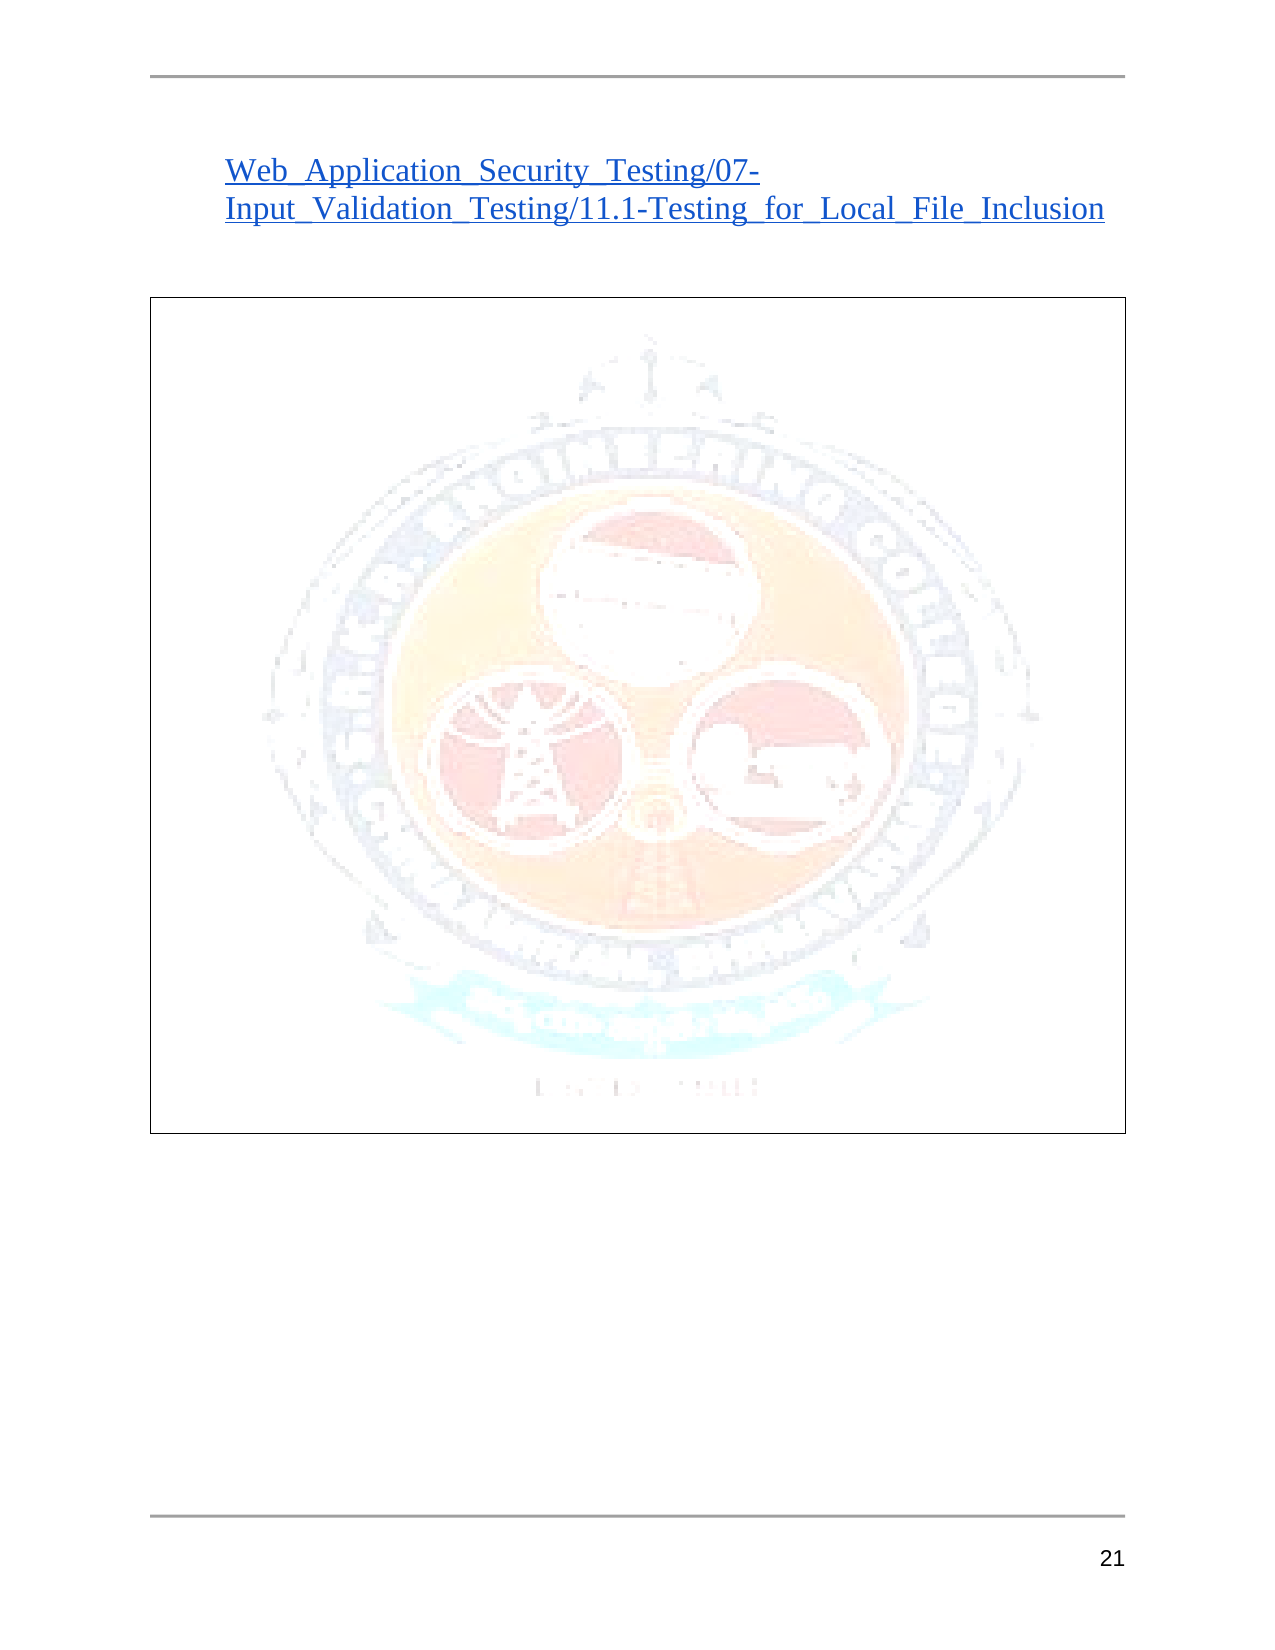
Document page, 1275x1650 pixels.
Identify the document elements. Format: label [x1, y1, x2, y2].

list [187, 150, 1125, 227]
